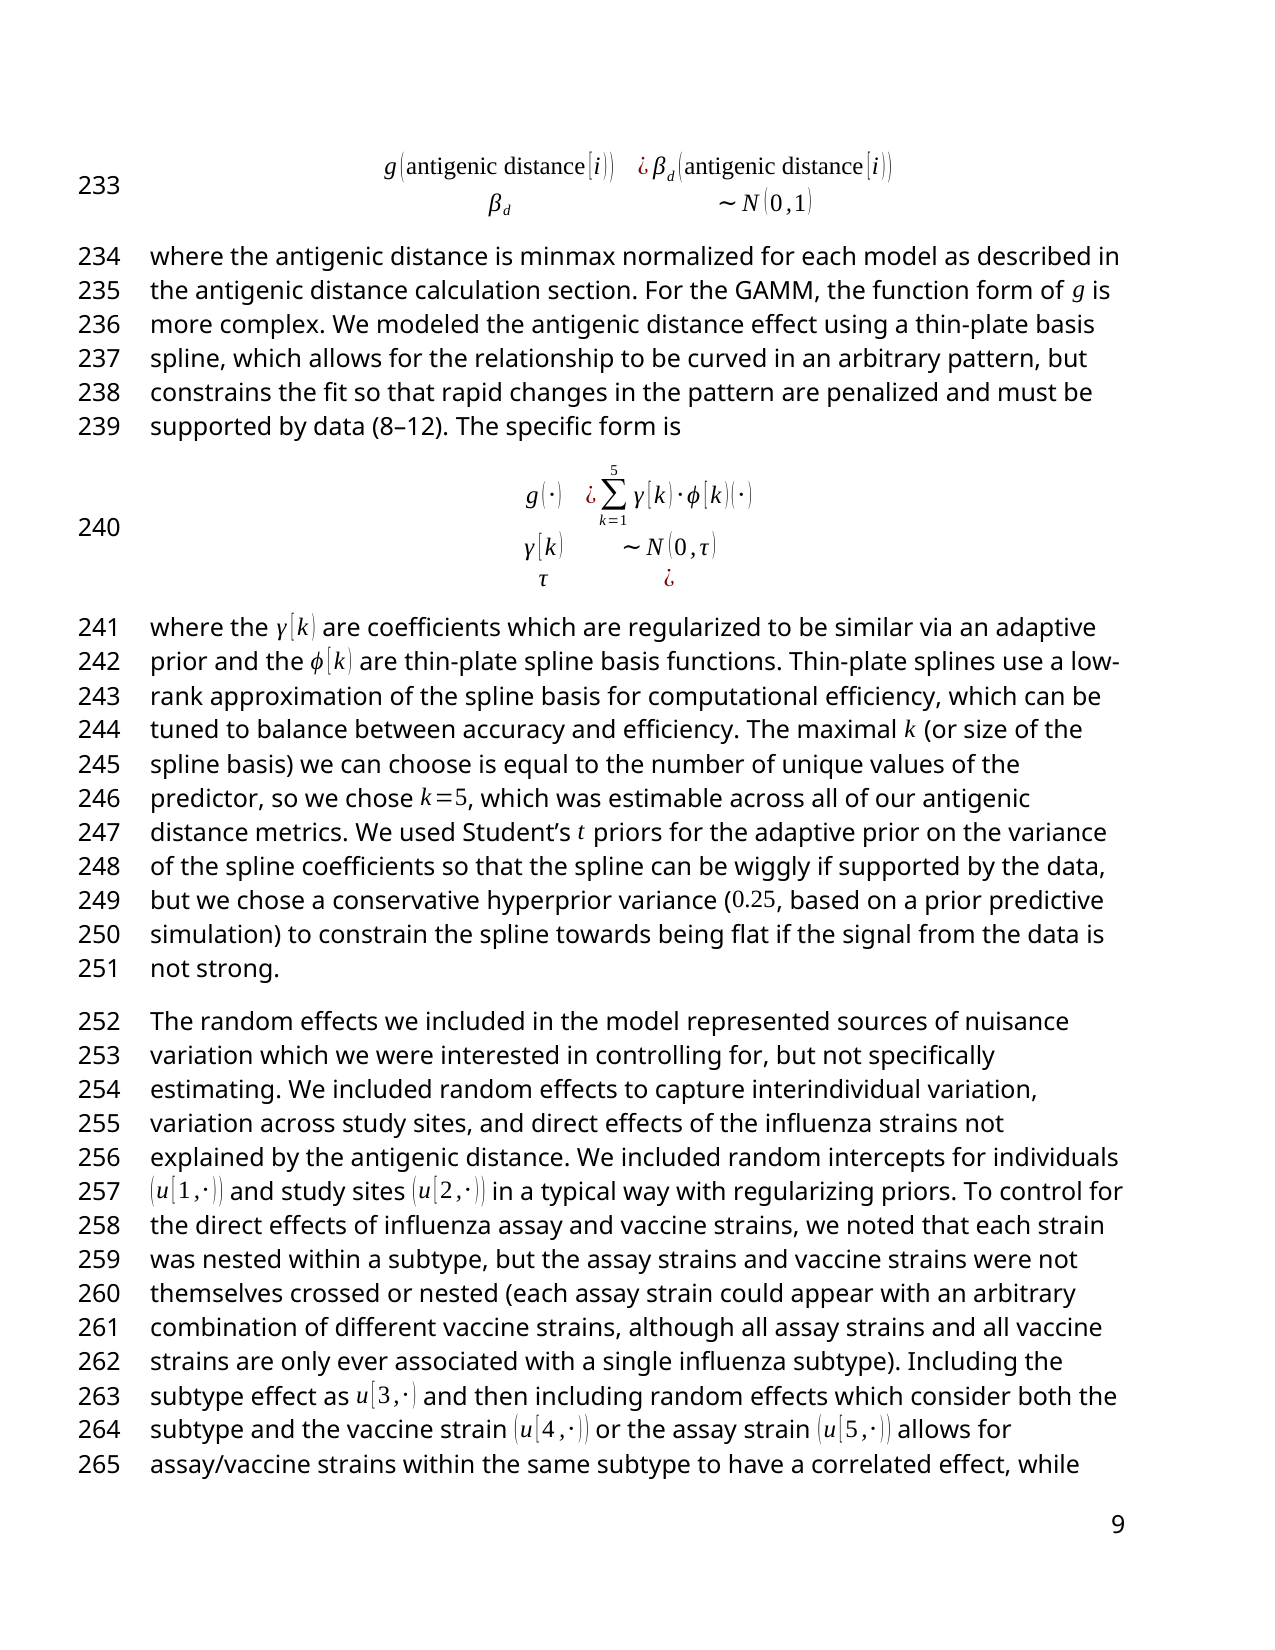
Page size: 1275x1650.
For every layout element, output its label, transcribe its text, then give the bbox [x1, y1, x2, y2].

text where the are coefficients which are regularized to be similar via an adaptive prior and the are thin-plate spline basis functions. Thin-plate splines use a low-rank approximation of the spline basis for computational efficiency, which can be tuned to balance between accuracy and efficiency. The maximal (or size of the spline basis) we can choose is equal to the number of unique values of the predictor, so we chose , which was estimable across all of our antigenic distance metrics. We used Student’s priors for the adaptive prior on the variance of the spline coefficients so that the spline can be wiggly if supported by the data, but we chose a conservative hyperprior variance (, based on a prior predictive simulation) to constrain the spline towards being flat if the signal from the data is not strong. [150, 610, 1125, 985]
text where the antigenic distance is minmax normalized for each model as described in the antigenic distance calculation section. For the GAMM, the function form of is more complex. We modeled the antigenic distance effect using a thin-plate basis spline, which allows for the relationship to be curved in an arbitrary pattern, but constrains the fit so that rapid changes in the pattern are penalized and must be supported by data (8–12). The specific form is [150, 238, 1125, 443]
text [150, 1003, 1125, 1480]
